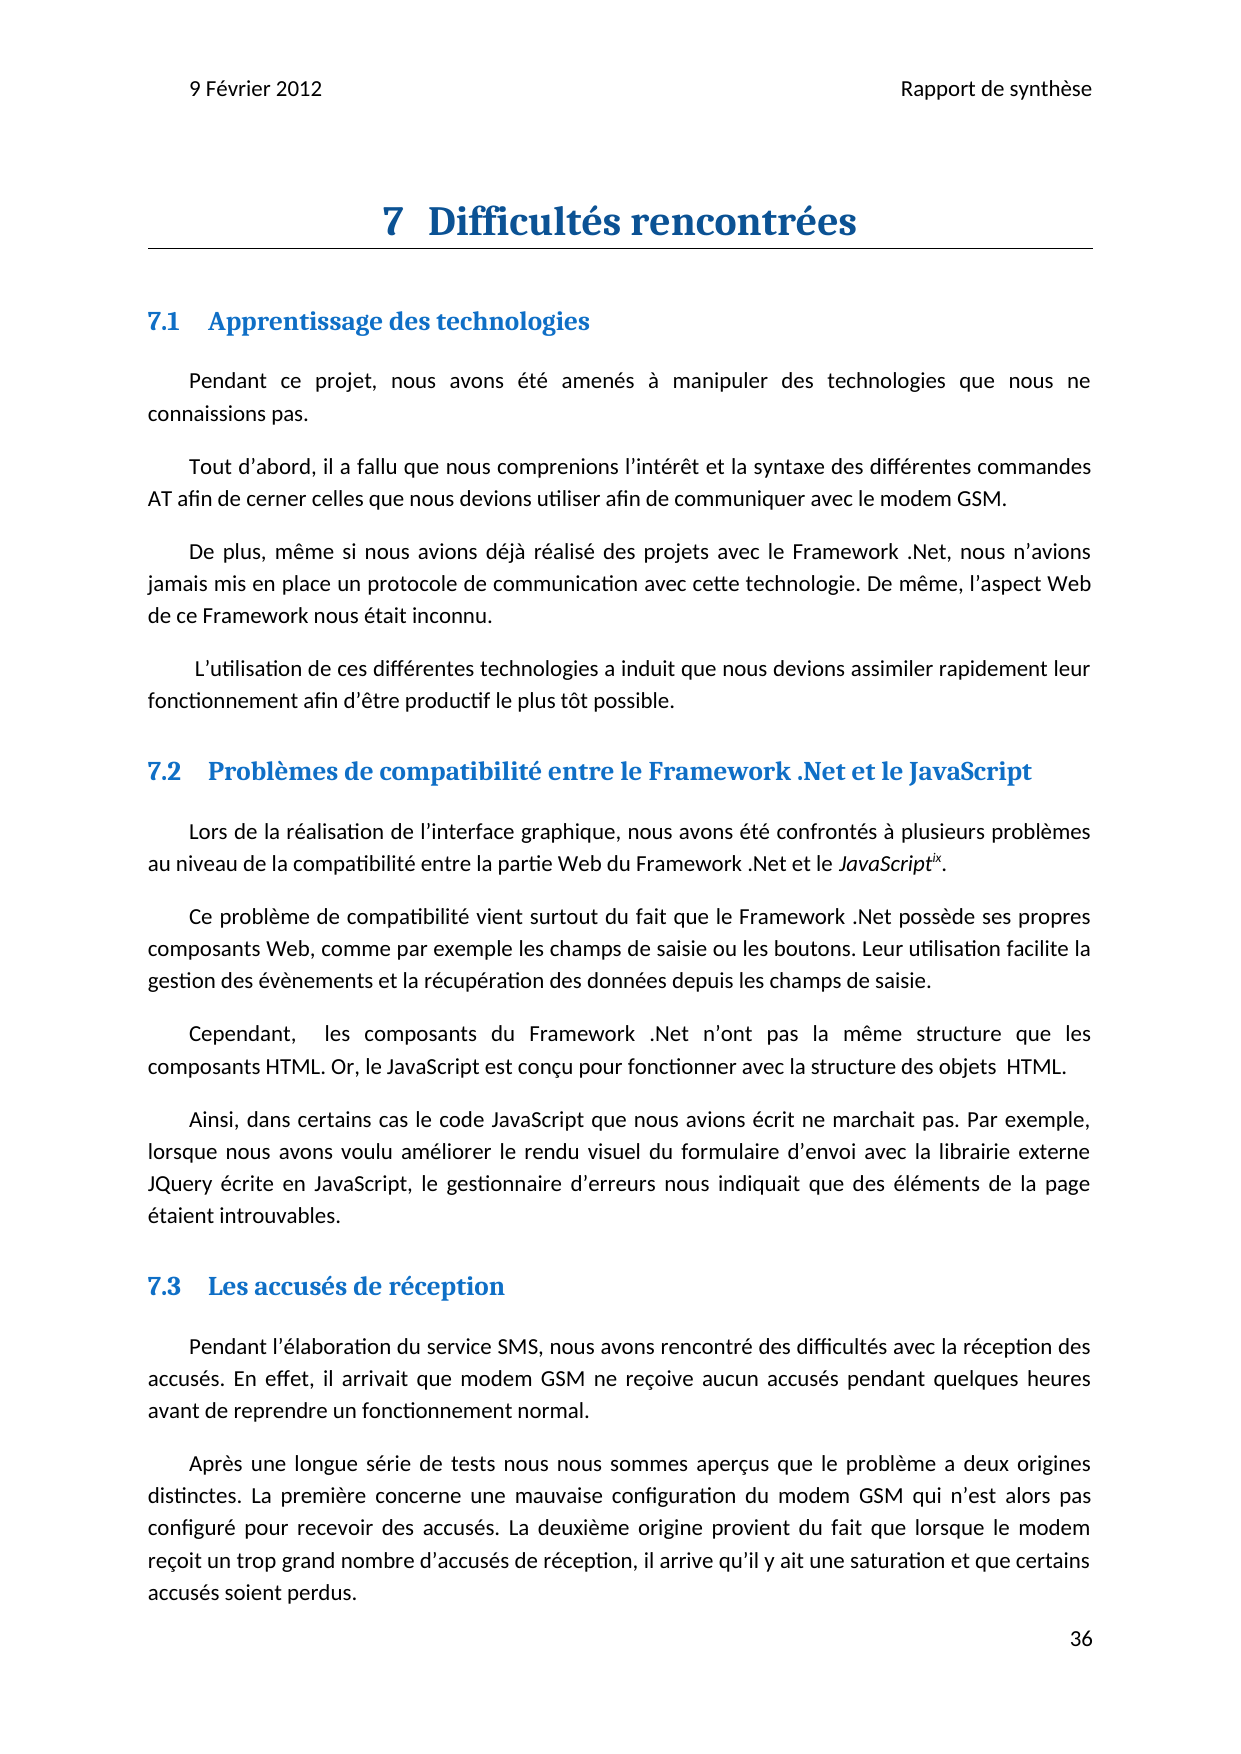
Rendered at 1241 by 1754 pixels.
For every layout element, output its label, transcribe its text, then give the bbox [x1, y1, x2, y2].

subtitle Problèmes de compatibilité entre le Framework .Net et le JavaScript [148, 756, 1093, 787]
subtitle Difficultés rencontrées [148, 198, 1093, 248]
text Ainsi, dans certains cas le code JavaScript que nous avions écrit ne marchait pas. Par exemple, lorsque nous avons voulu améliorer le rendu visuel du formulaire d’envoi avec la librairie externe JQuery écrite en JavaScript, le gestionnaire d’erreurs nous indiquait que des éléments de la page étaient introuvables. [148, 1105, 1093, 1229]
subtitle Les accusés de réception [148, 1271, 1093, 1302]
text Lors de la réalisation de l’interface graphique, nous avons été confrontés à plusieurs problèmes au niveau de la compatibilité entre la partie Web du Framework .Net et le JavaScript. [148, 817, 1093, 877]
text Pendant l’élaboration du service SMS, nous avons rencontré des difficultés avec la réception des accusés. En effet, il arrivait que modem GSM ne reçoive aucun accusés pendant quelques heures avant de reprendre un fonctionnement normal. [148, 1332, 1093, 1424]
text Pendant ce projet, nous avons été amenés à manipuler des technologies que nous ne connaissions pas. [148, 367, 1093, 427]
text L’utilisation de ces différentes technologies a induit que nous devions assimiler rapidement leur fonctionnement afin d’être productif le plus tôt possible. [148, 654, 1093, 714]
text De plus, même si nous avions déjà réalisé des projets avec le Framework .Net, nous n’avions jamais mis en place un protocole de communication avec cette technologie. De même, l’aspect Web de ce Framework nous était inconnu. [148, 537, 1093, 629]
text Cependant, les composants du Framework .Net n’ont pas la même structure que les composants HTML. Or, le JavaScript est conçu pour fonctionner avec la structure des objets HTML. [148, 1019, 1093, 1080]
subtitle Apprentissage des technologies [148, 306, 1093, 337]
text Après une longue série de tests nous nous sommes aperçus que le problème a deux origines distinctes. La première concerne une mauvaise configuration du modem GSM qui n’est alors pas configuré pour recevoir des accusés. La deuxième origine provient du fait que lorsque le modem reçoit un trop grand nombre d’accusés de réception, il arrive qu’il y ait une saturation et que certains accusés soient perdus. [148, 1449, 1093, 1606]
text Tout d’abord, il a fallu que nous comprenions l’intérêt et la syntaxe des différentes commandes AT afin de cerner celles que nous devions utiliser afin de communiquer avec le modem GSM. [148, 452, 1093, 512]
text Ce problème de compatibilité vient surtout du fait que le Framework .Net possède ses propres composants Web, comme par exemple les champs de saisie ou les boutons. Leur utilisation facilite la gestion des évènements et la récupération des données depuis les champs de saisie. [148, 902, 1093, 994]
